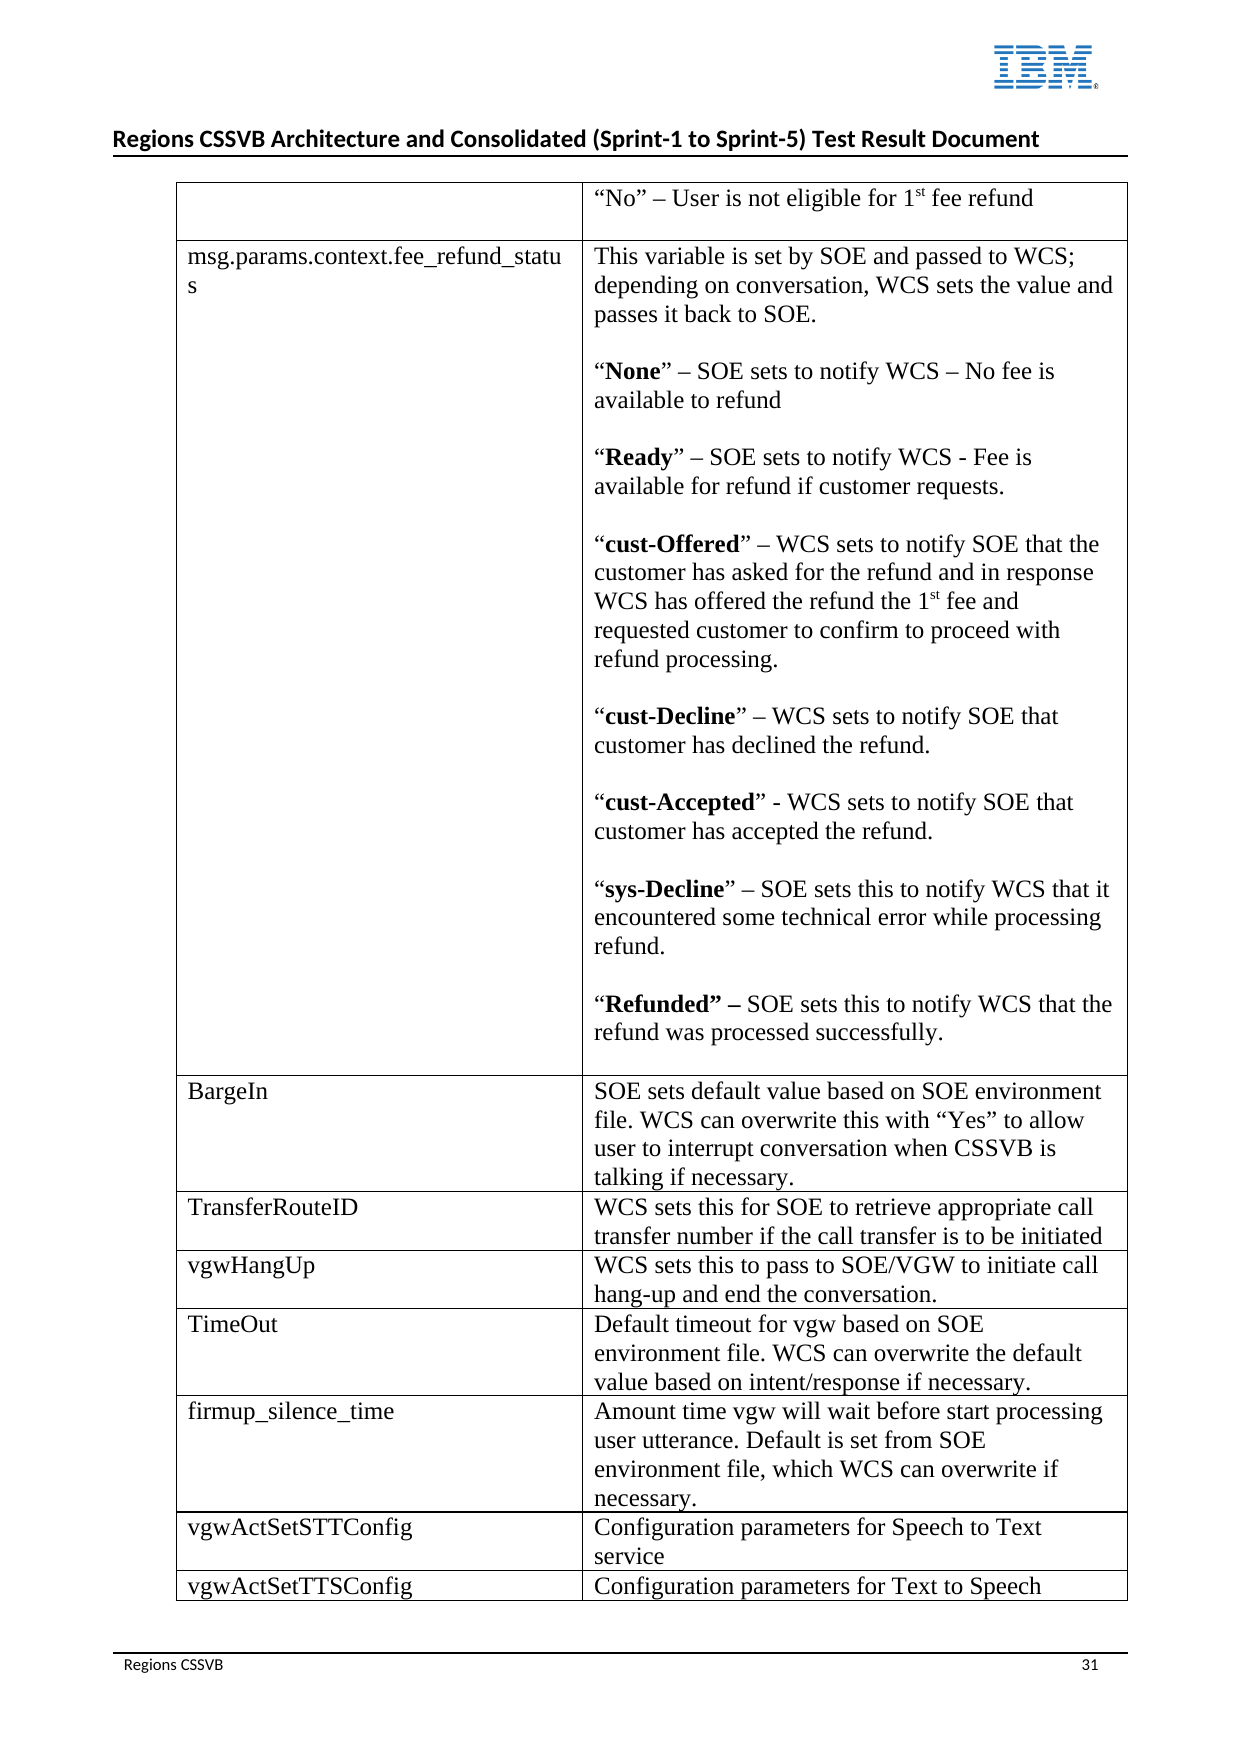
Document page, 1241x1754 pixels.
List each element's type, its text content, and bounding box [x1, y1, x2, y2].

table_cell vgwActSetTTSConfig [177, 1571, 582, 1600]
table_cell This variable is set by SOE and passed to WCS; depending on conversation, WCS sets the value and passes it back to SOE. “None” – SOE sets to notify WCS – No fee is available to refund “Ready” – SOE sets to notify WCS - Fee is available for refund if customer requests. “cust-Offered” – WCS sets to notify SOE that the customer has asked for the refund and in response WCS has offered the refund the 1st fee and requested customer to confirm to proceed with refund processing. “cust-Decline” – WCS sets to notify SOE that customer has declined the refund. “cust-Accepted” - WCS sets to notify SOE that customer has accepted the refund. “sys-Decline” – SOE sets this to notify WCS that it encountered some technical error while processing refund. “Refunded” – SOE sets this to notify WCS that the refund was processed successfully. [583, 241, 1127, 1075]
table_cell SOE sets default value based on SOE environment file. WCS can overwrite this with “Yes” to allow user to interrupt conversation when CSSVB is talking if necessary. [583, 1076, 1127, 1191]
table_cell BargeIn [177, 1076, 582, 1191]
table_cell vgwHangUp [177, 1251, 582, 1308]
table_cell WCS sets this for SOE to retrieve appropriate call transfer number if the call transfer is to be initiated [583, 1192, 1127, 1249]
table_cell firmup_silence_time [177, 1396, 582, 1511]
table_cell Configuration parameters for Speech to Text service [583, 1513, 1127, 1570]
table_cell TransferRouteID [177, 1192, 582, 1249]
picture [993, 45, 1099, 90]
table_cell msg.params.context.fee_refund_status [177, 241, 582, 1075]
table_cell TimeOut [177, 1309, 582, 1395]
table_cell Amount time vgw will wait before start processing user utterance. Default is set from SOE environment file, which WCS can overwrite if necessary. [583, 1396, 1127, 1511]
table_cell WCS sets this to pass to SOE/VGW to initiate call hang-up and end the conversation. [583, 1251, 1127, 1308]
table_cell vgwActSetSTTConfig [177, 1513, 582, 1570]
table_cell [177, 183, 582, 240]
table_cell Default timeout for vgw based on SOE environment file. WCS can overwrite the default value based on intent/response if necessary. [583, 1309, 1127, 1395]
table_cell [583, 183, 1127, 240]
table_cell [583, 1571, 1127, 1600]
